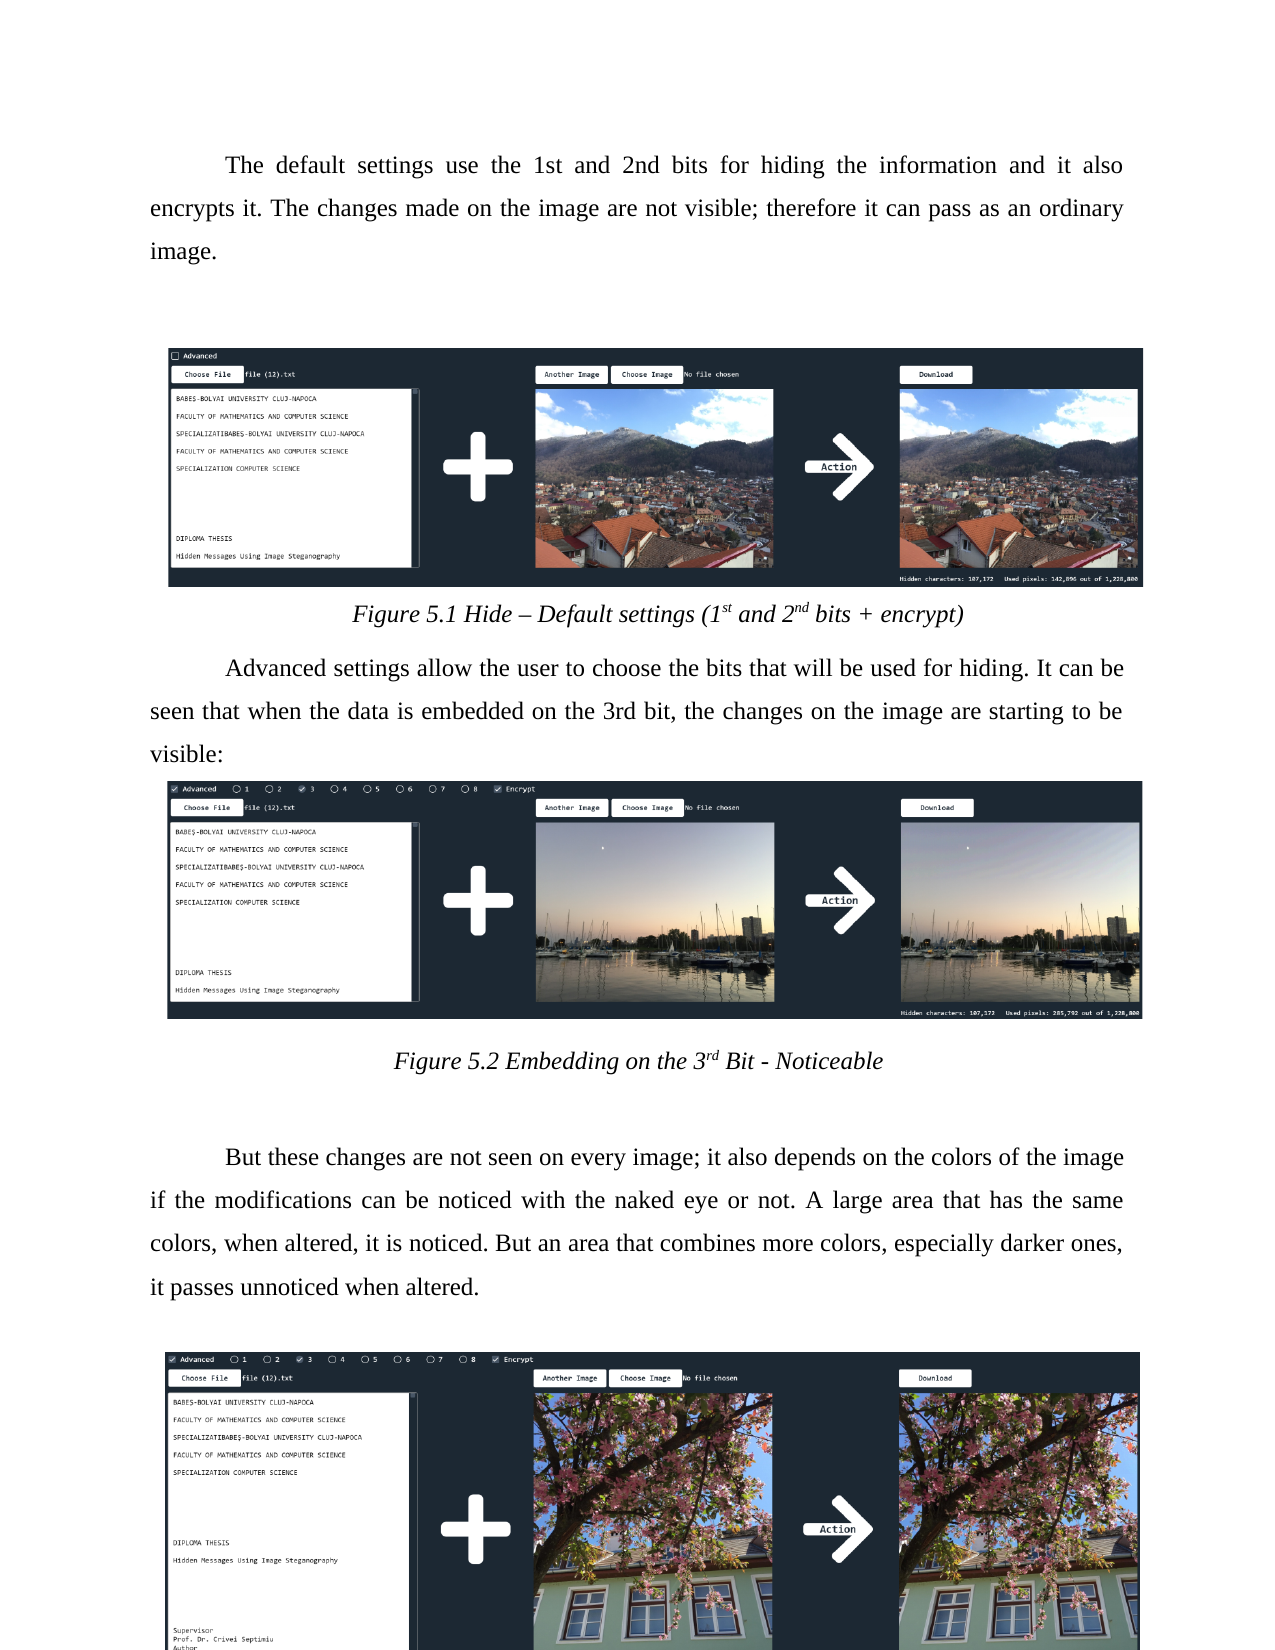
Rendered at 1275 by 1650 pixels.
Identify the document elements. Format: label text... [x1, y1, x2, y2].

picture [168, 348, 1144, 587]
picture [167, 781, 1143, 1019]
text But these changes are not seen on every image; it also depends on the colors of the image if the modifications can be noticed with the naked eye or not. A large area that has the same colors, when altered, it is noticed. But an area that combines more colors, especially darker ones, it passes unnoticed when altered. [150, 1142, 1125, 1300]
text The default settings use the 1st and 2nd bits for hiding the information and it also encrypts it. The changes made on the image are not visible; therefore it can pass as an ordinary image. [150, 150, 1125, 265]
text Advanced settings allow the user to choose the bits that will be used for hiding. It can be seen that when the data is embedded on the 3rd bit, the changes on the image are starting to be visible: [150, 397, 1125, 768]
picture [165, 1352, 1140, 1650]
